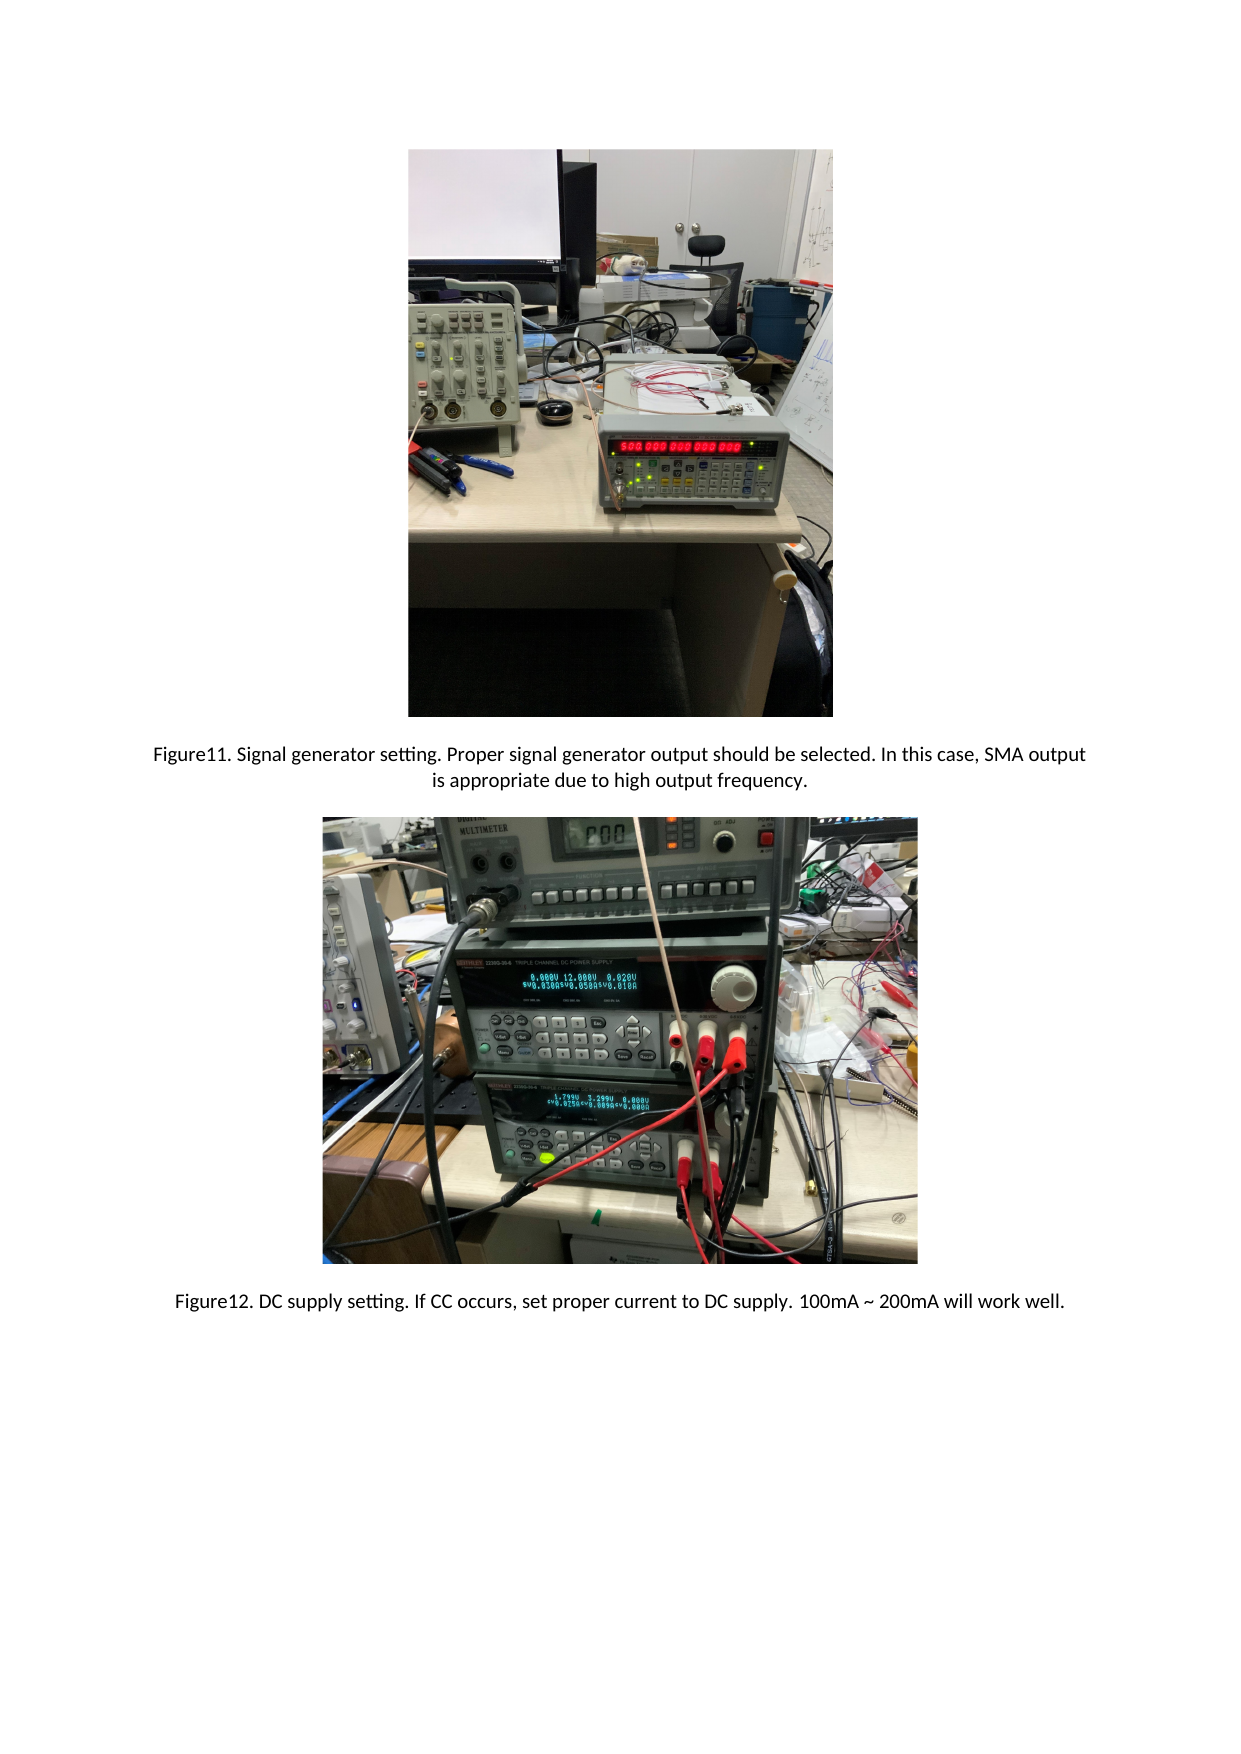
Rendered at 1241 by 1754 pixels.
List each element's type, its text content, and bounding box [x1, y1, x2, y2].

text Figure11. Signal generator setting. Proper signal generator output should be selected. In this case, SMA output is appropriate due to high output frequency. [150, 742, 1090, 792]
picture [409, 150, 832, 717]
text Figure12. DC supply setting. If CC occurs, set proper current to DC supply. 100mA ~ 200mA will work well. [150, 1288, 1090, 1314]
picture [322, 817, 918, 1264]
